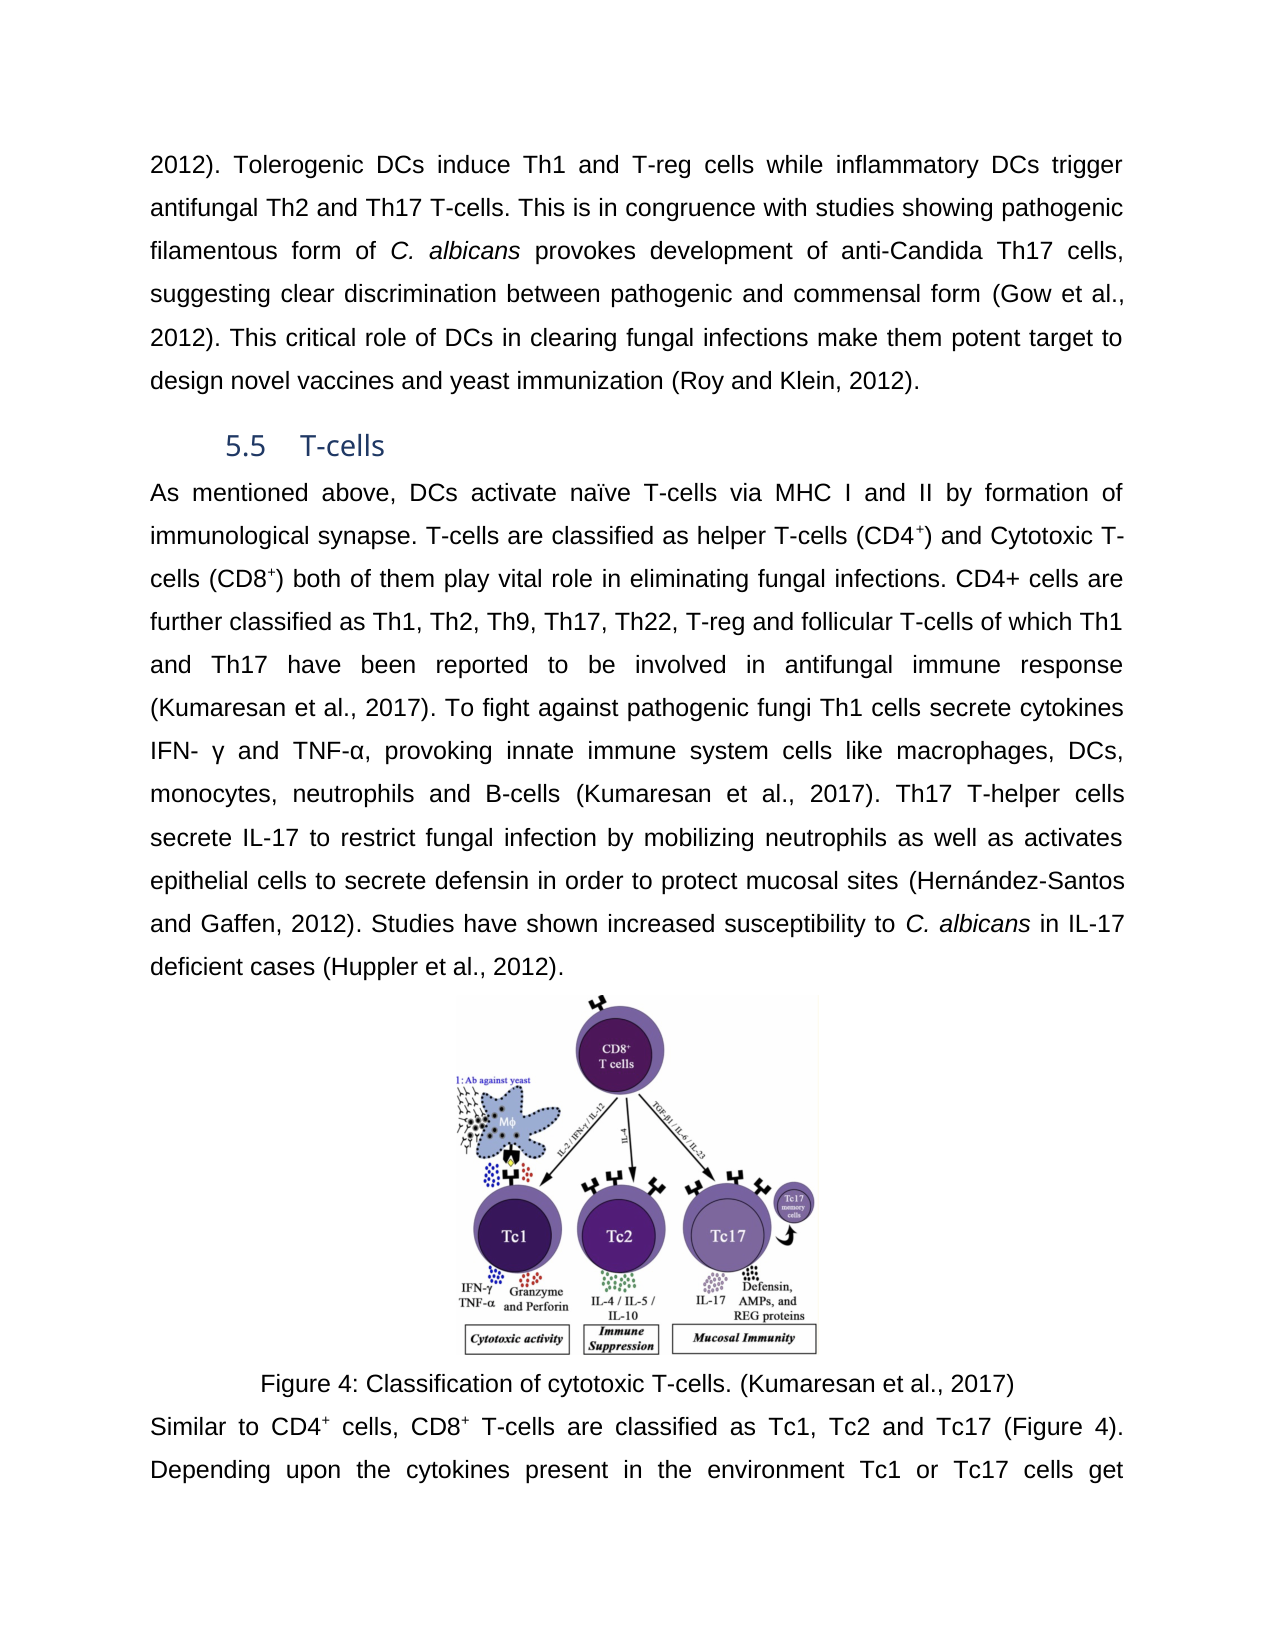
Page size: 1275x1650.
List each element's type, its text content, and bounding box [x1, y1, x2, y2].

text As mentioned above, DCs activate naïve T-cells via MHC I and II by formation of immunological synapse. T-cells are classified as helper T-cells (CD4+) and Cytotoxic T-cells (CD8+) both of them play vital role in eliminating fungal infections. CD4+ cells are further classified as Th1, Th2, Th9, Th17, Th22, T-reg and follicular T-cells of which Th1 and Th17 have been reported to be involved in antifungal immune response (Kumaresan et al., 2017). To fight against pathogenic fungi Th1 cells secrete cytokines IFN- γ and TNF-α, provoking innate immune system cells like macrophages, DCs, monocytes, neutrophils and B-cells (Kumaresan et al., 2017). Th17 T-helper cells secrete IL-17 to restrict fungal infection by mobilizing neutrophils as well as activates epithelial cells to secrete defensin in order to protect mucosal sites (Hernández-Santos and Gaffen, 2012). Studies have shown increased susceptibility to C. albicans in IL-17 deficient cases (Huppler et al., 2012). [150, 478, 1125, 981]
list T-cells [225, 425, 1125, 465]
text Figure 4: Classification of cytotoxic T-cells. (Kumaresan et al., 2017) [150, 1369, 1125, 1397]
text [150, 1412, 1125, 1484]
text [150, 150, 1125, 394]
picture [456, 995, 819, 1355]
